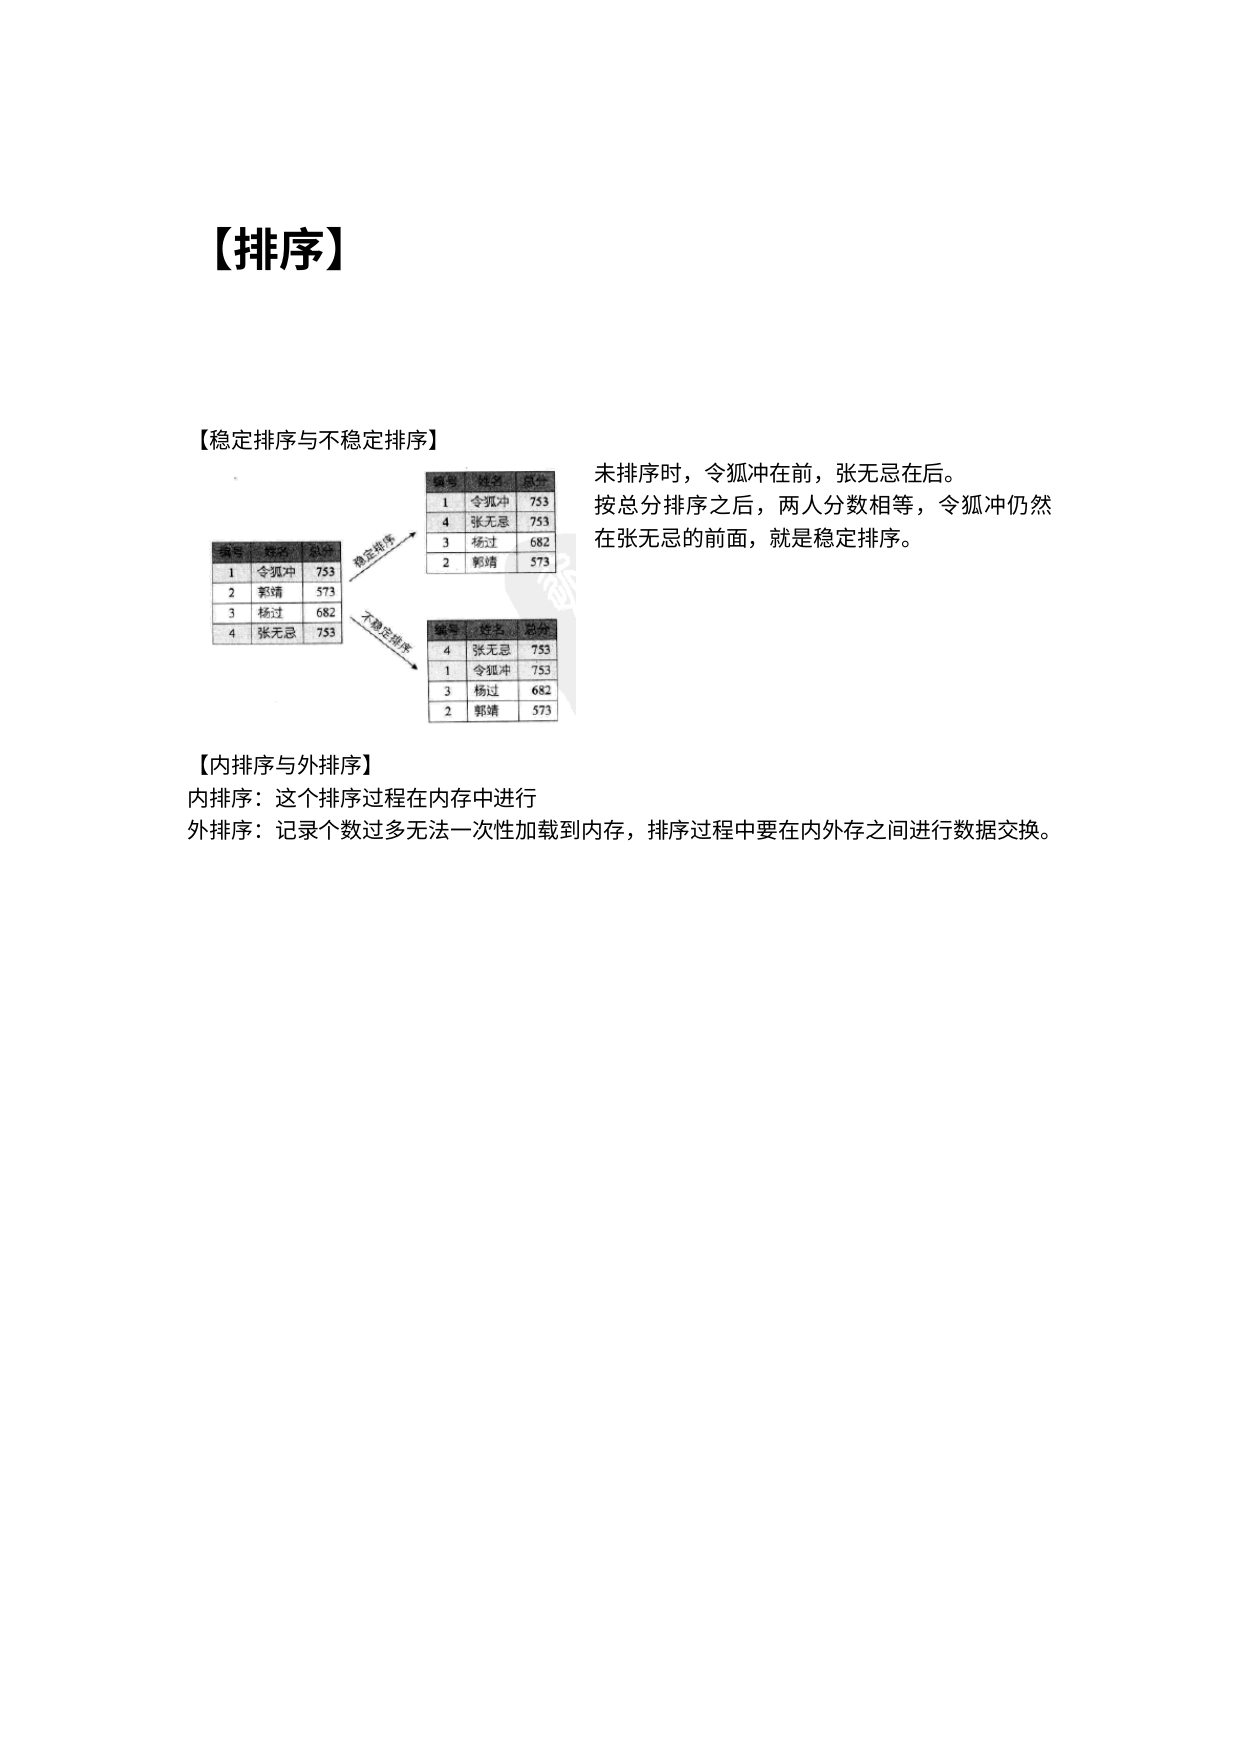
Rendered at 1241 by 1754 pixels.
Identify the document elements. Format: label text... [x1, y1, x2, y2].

text 按总分排序之后，两人分数相等，令狐冲仍然在张无忌的前面，就是稳定排序。 [576, 488, 1053, 553]
text 内排序：这个排序过程在内存中进行 [187, 780, 1053, 813]
text 【稳定排序与不稳定排序】 [187, 423, 1053, 455]
picture [188, 467, 576, 736]
text 未排序时，令狐冲在前，张无忌在后。 [187, 455, 1053, 488]
subtitle 【排序】 [187, 197, 1053, 295]
text 外排序：记录个数过多无法一次性加载到内存，排序过程中要在内外存之间进行数据交换。 [187, 813, 1053, 845]
text 【内排序与外排序】 [187, 748, 1053, 780]
